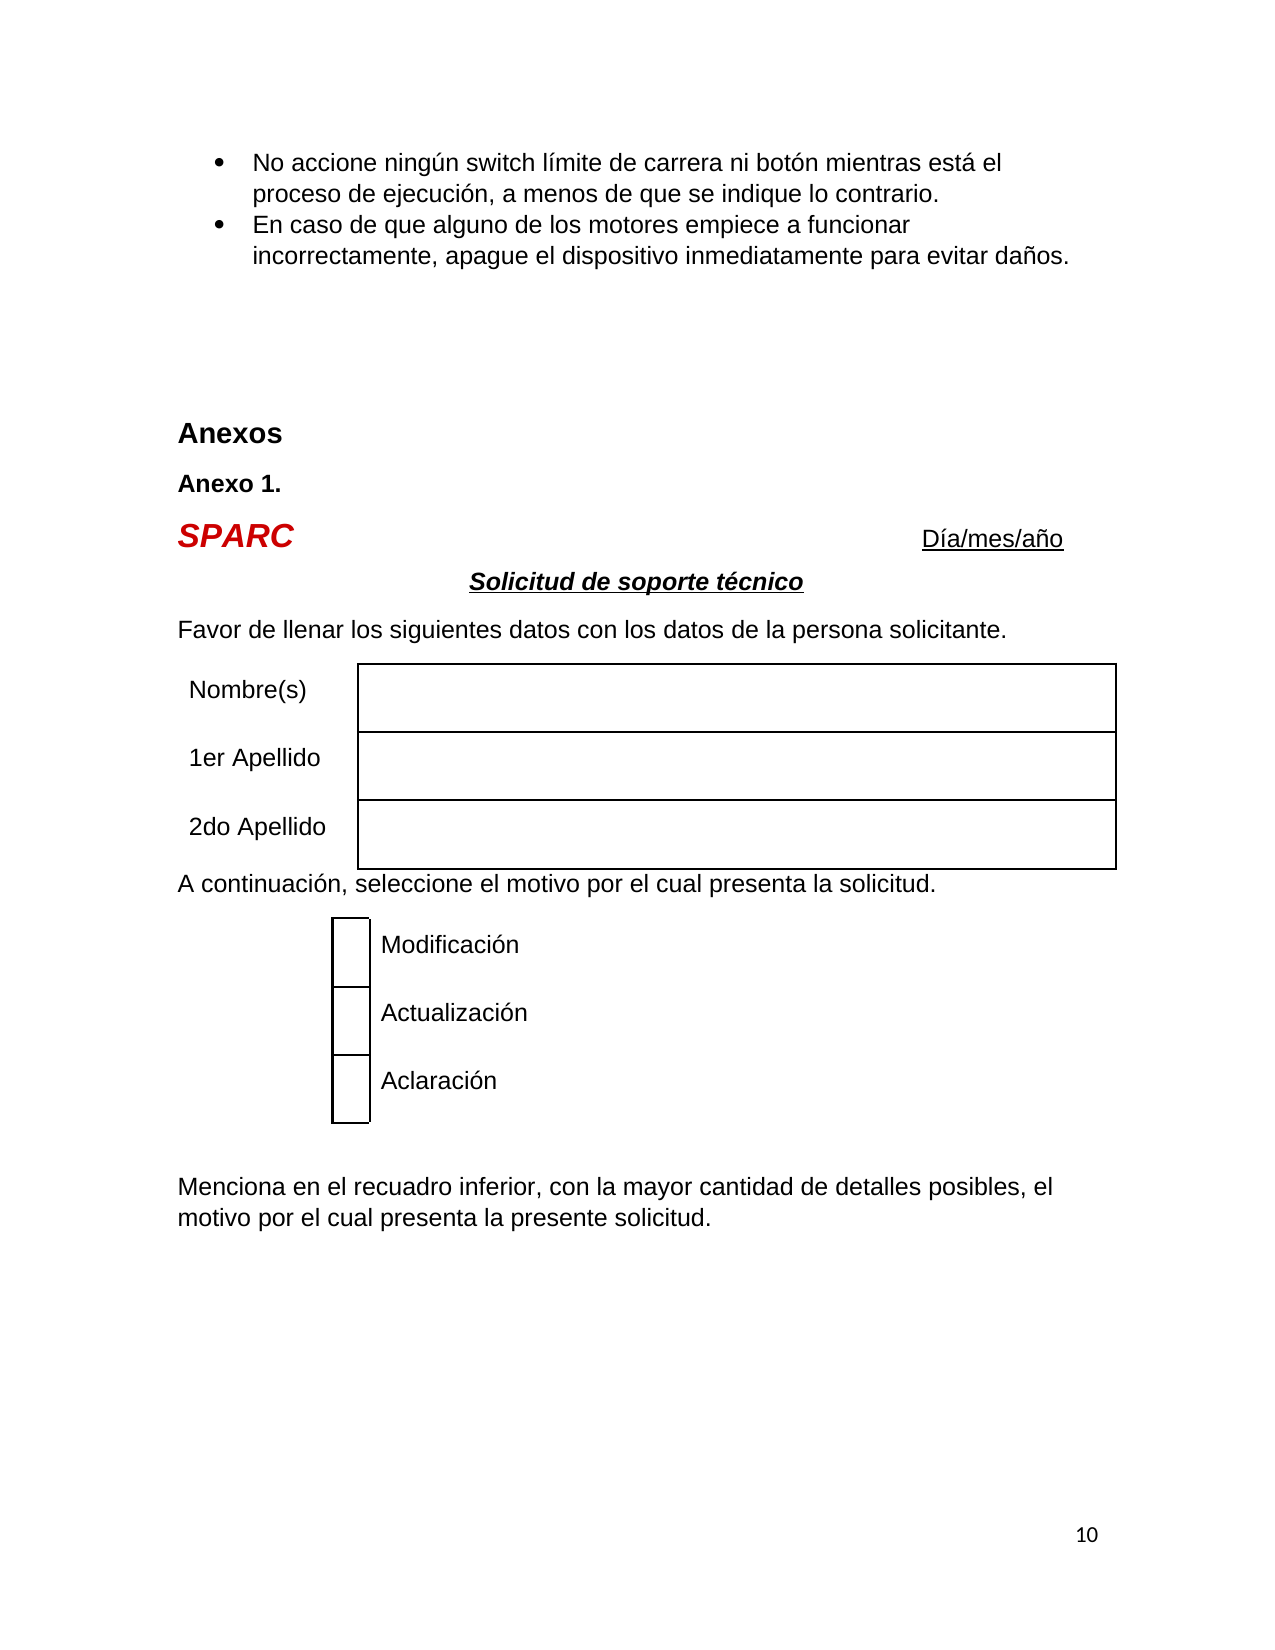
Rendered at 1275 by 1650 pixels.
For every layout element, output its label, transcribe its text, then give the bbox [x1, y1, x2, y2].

text A continuación, seleccione el motivo por el cual presenta la solicitud. [177, 870, 1098, 898]
table_cell [334, 1056, 369, 1122]
table_cell [334, 988, 369, 1054]
text Menciona en el recuadro inferior, con la mayor cantidad de detalles posibles, el motivo por el cual presenta la presente solicitud. [177, 1172, 1098, 1232]
table_cell Aclaración [371, 1056, 1274, 1122]
table_cell Actualización [371, 988, 1274, 1054]
table_cell 2do Apellido [179, 801, 357, 867]
text Anexos [177, 416, 1098, 449]
text Anexo 1. [177, 469, 1098, 498]
list No accione ningún switch límite de carrera ni botón mientras está el proceso de ejecución, a menos de que se indique lo contrario. [215, 148, 1098, 207]
table_header Nombre(s) [179, 665, 357, 731]
table_header Modificación [371, 919, 1274, 986]
table_cell [359, 801, 1115, 867]
table_cell [359, 733, 1115, 799]
text Favor de llenar los siguientes datos con los datos de la persona solicitante. [177, 615, 1098, 643]
table_header [359, 665, 1115, 731]
table_header [334, 919, 369, 986]
title SPARC Día/mes/año [177, 517, 1098, 555]
list En caso de que alguno de los motores empiece a funcionar incorrectamente, apague el dispositivo inmediatamente para evitar daños. [215, 210, 1098, 270]
text Solicitud de soporte técnico [177, 567, 1098, 596]
table_cell 1er Apellido [179, 733, 357, 799]
